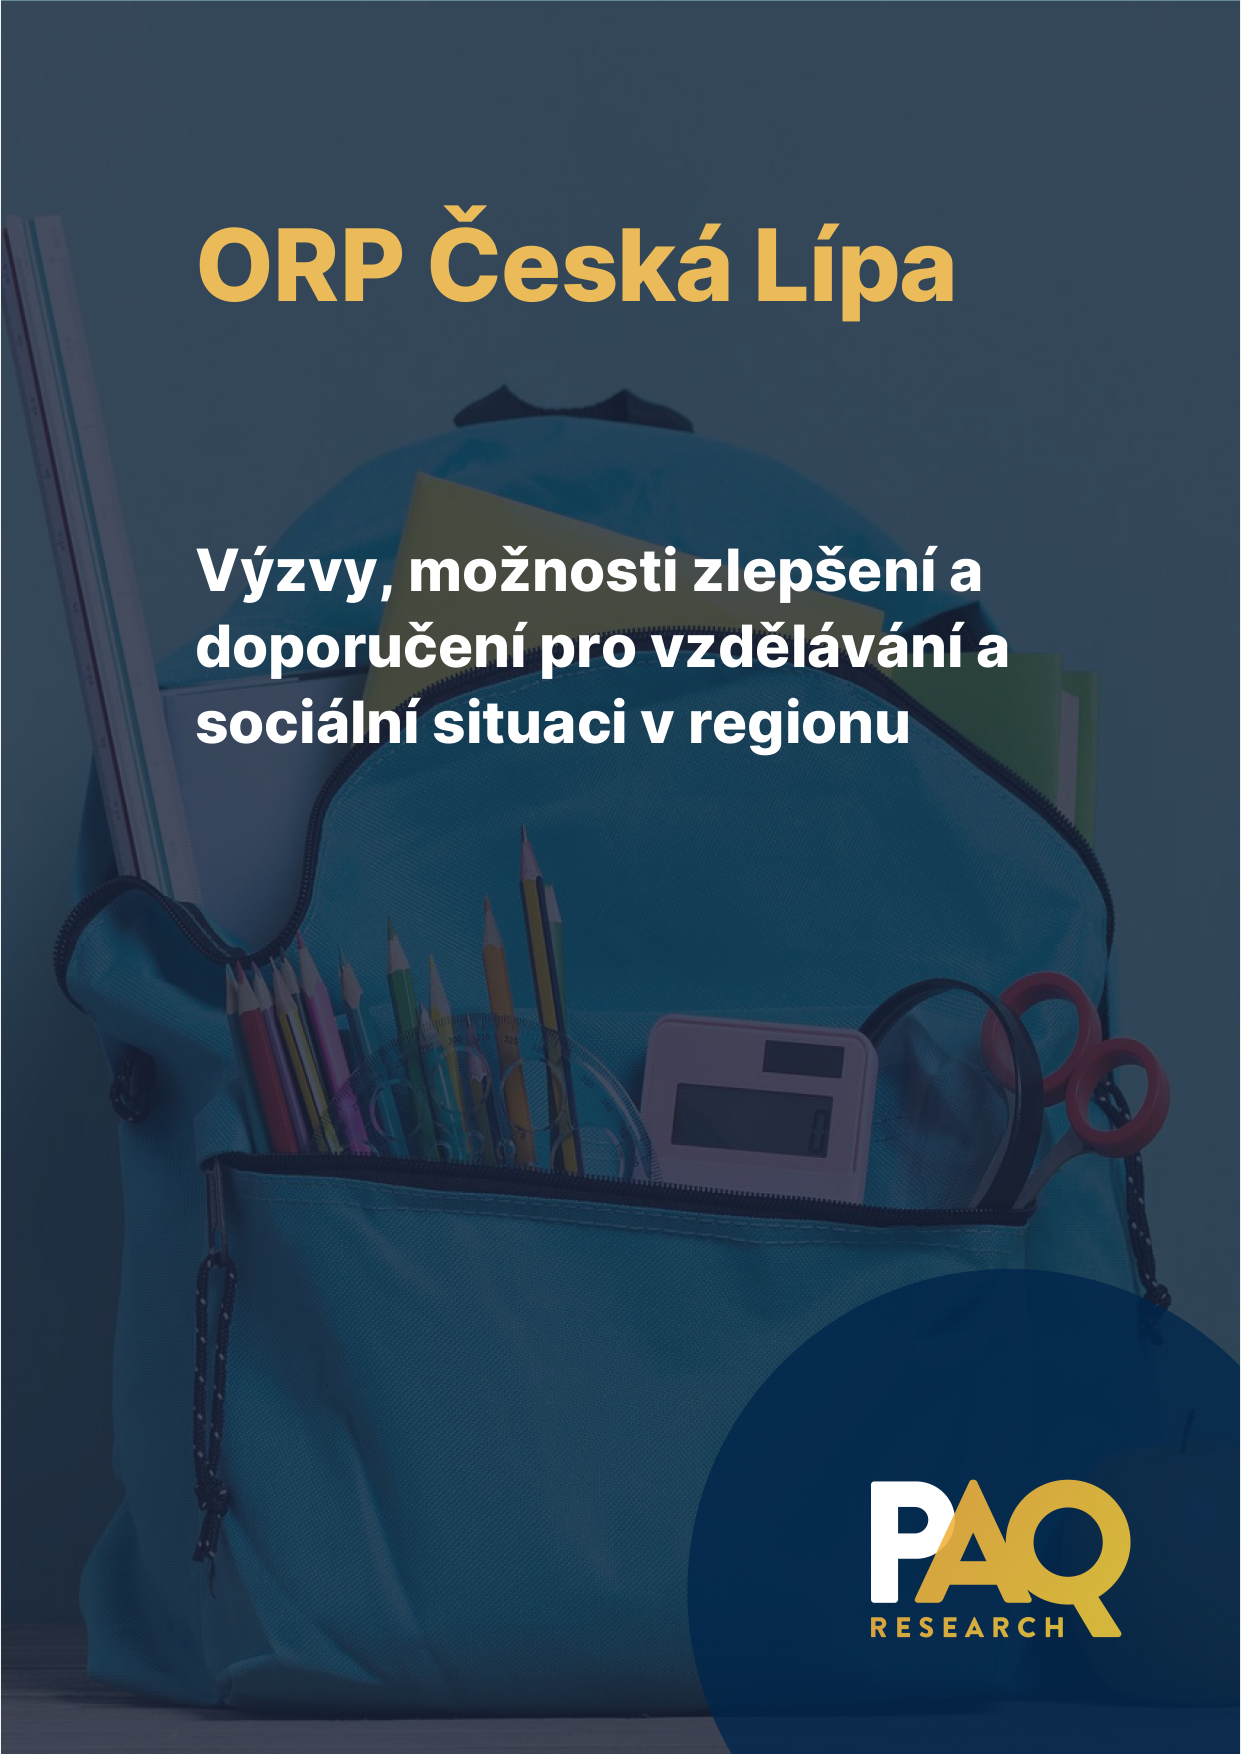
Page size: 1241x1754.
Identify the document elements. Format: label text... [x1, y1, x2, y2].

text ORP Česká Lípa [195, 205, 1045, 326]
text Výzvy, možnosti zlepšení a doporučení pro vzdělávání a sociální situaci v regionu [195, 534, 1045, 758]
picture [0, 0, 1241, 1754]
